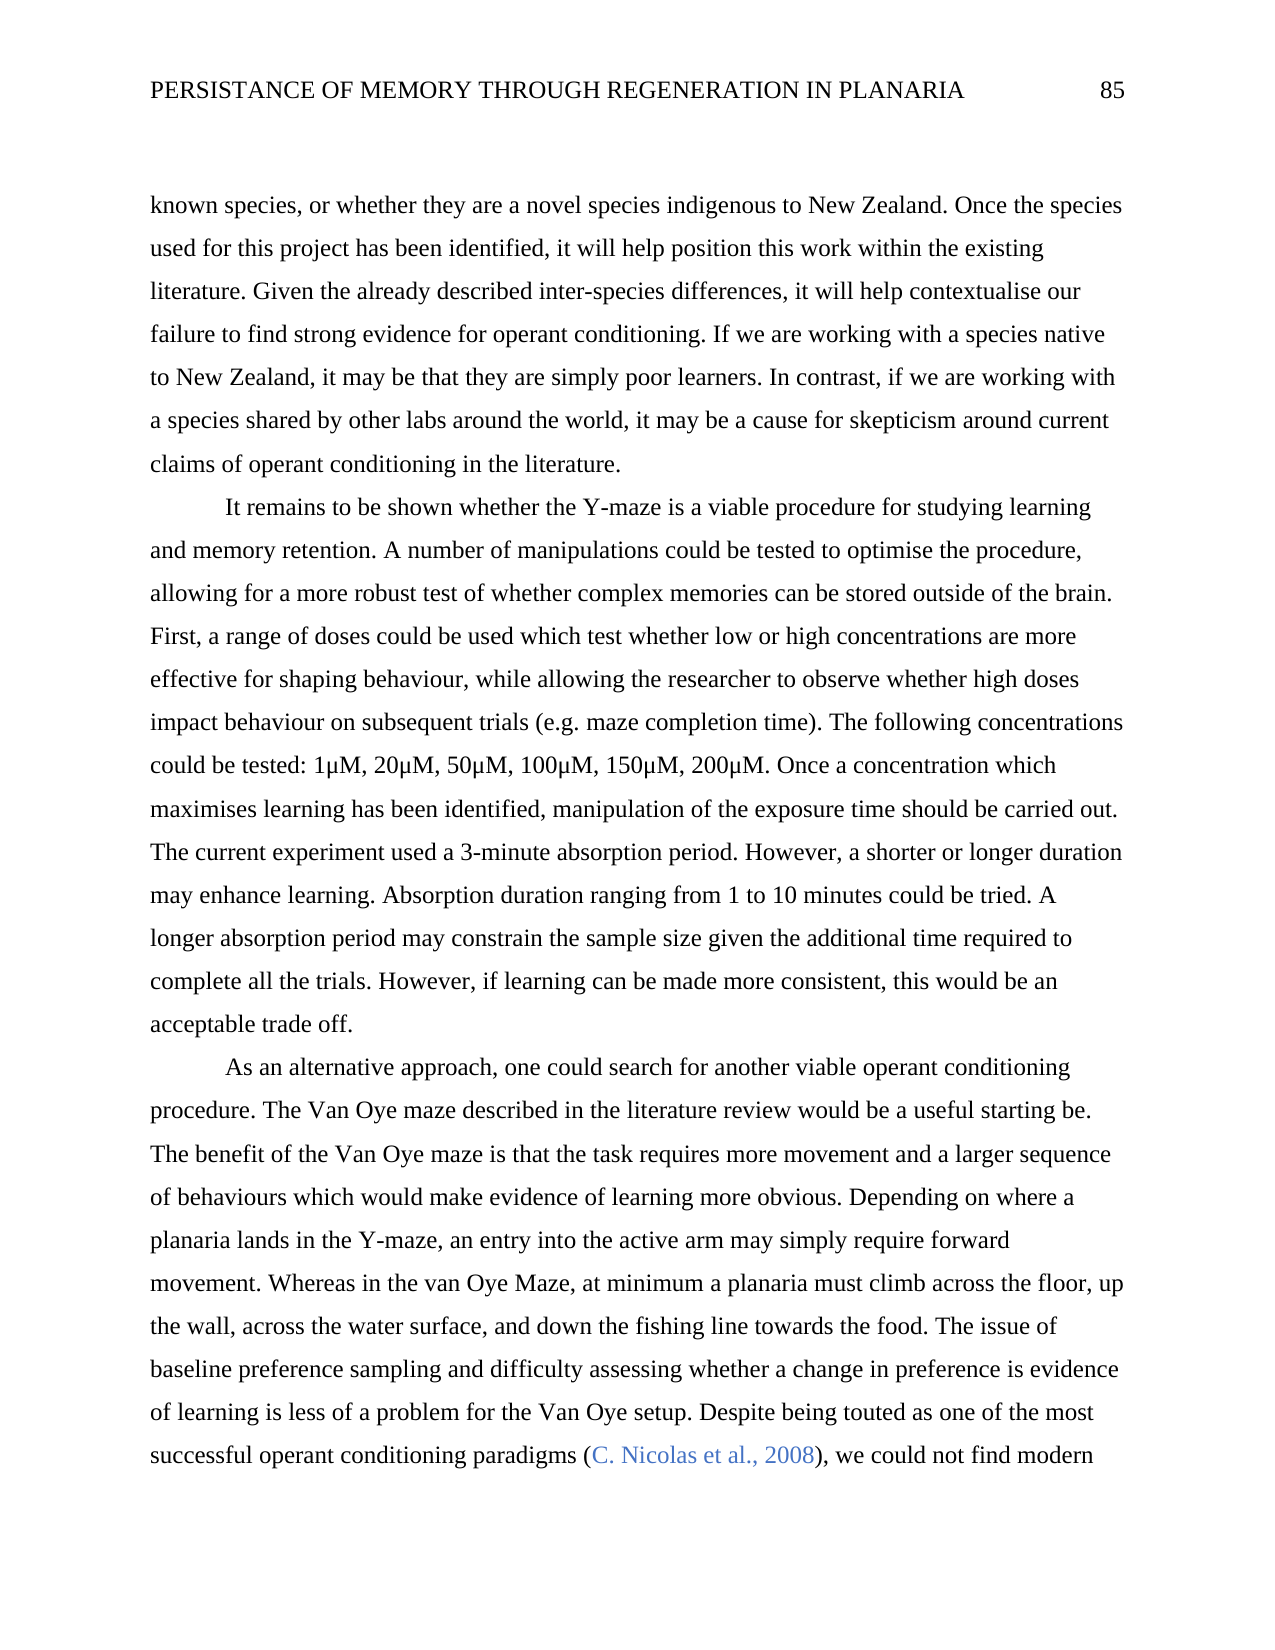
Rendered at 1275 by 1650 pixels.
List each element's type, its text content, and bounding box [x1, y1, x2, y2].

text It remains to be shown whether the Y-maze is a viable procedure for studying learning and memory retention. A number of manipulations could be tested to optimise the procedure, allowing for a more robust test of whether complex memories can be stored outside of the brain. First, a range of doses could be used which test whether low or high concentrations are more effective for shaping behaviour, while allowing the researcher to observe whether high doses impact behaviour on subsequent trials (e.g. maze completion time). The following concentrations could be tested: 1μM, 20μM, 50μM, 100μM, 150μM, 200μM. Once a concentration which maximises learning has been identified, manipulation of the exposure time should be carried out. The current experiment used a 3-minute absorption period. However, a shorter or longer duration may enhance learning. Absorption duration ranging from 1 to 10 minutes could be tried. A longer absorption period may constrain the sample size given the additional time required to complete all the trials. However, if learning can be made more consistent, this would be an acceptable trade off. [150, 492, 1125, 1038]
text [150, 190, 1125, 477]
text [150, 1052, 1125, 1469]
